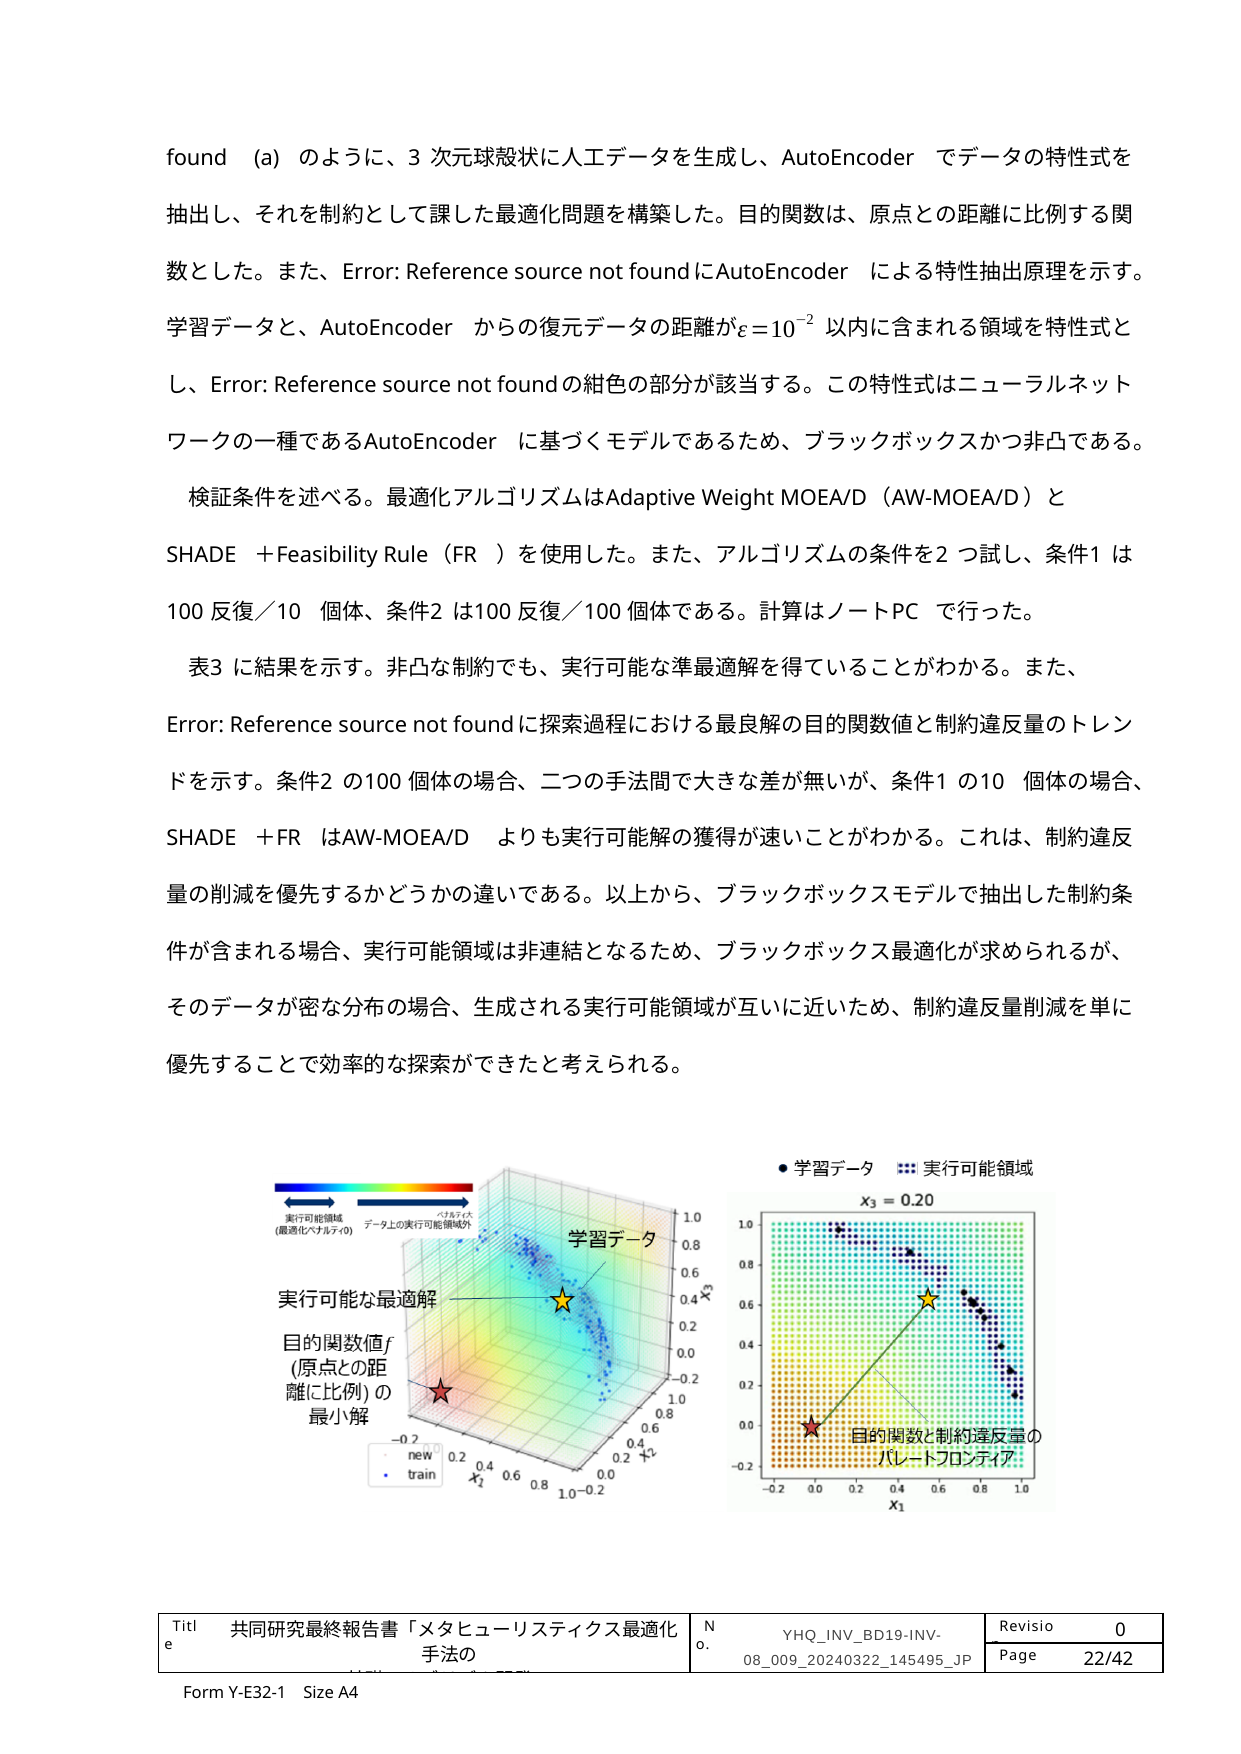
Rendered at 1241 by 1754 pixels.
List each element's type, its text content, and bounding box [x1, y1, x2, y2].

text 検証条件を述べる。最適化アルゴリズムはAdaptive Weight MOEA/D（AW-MOEA/D）とSHADE＋Feasibility Rule（FR）を使用した。また、アルゴリズムの条件を2つ試し、条件1は100反復／10個体、条件2は100反復／100個体である。計算はノートPCで行った。 [166, 468, 1133, 638]
picture [265, 1155, 724, 1512]
picture [726, 1152, 1056, 1512]
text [166, 128, 1133, 468]
